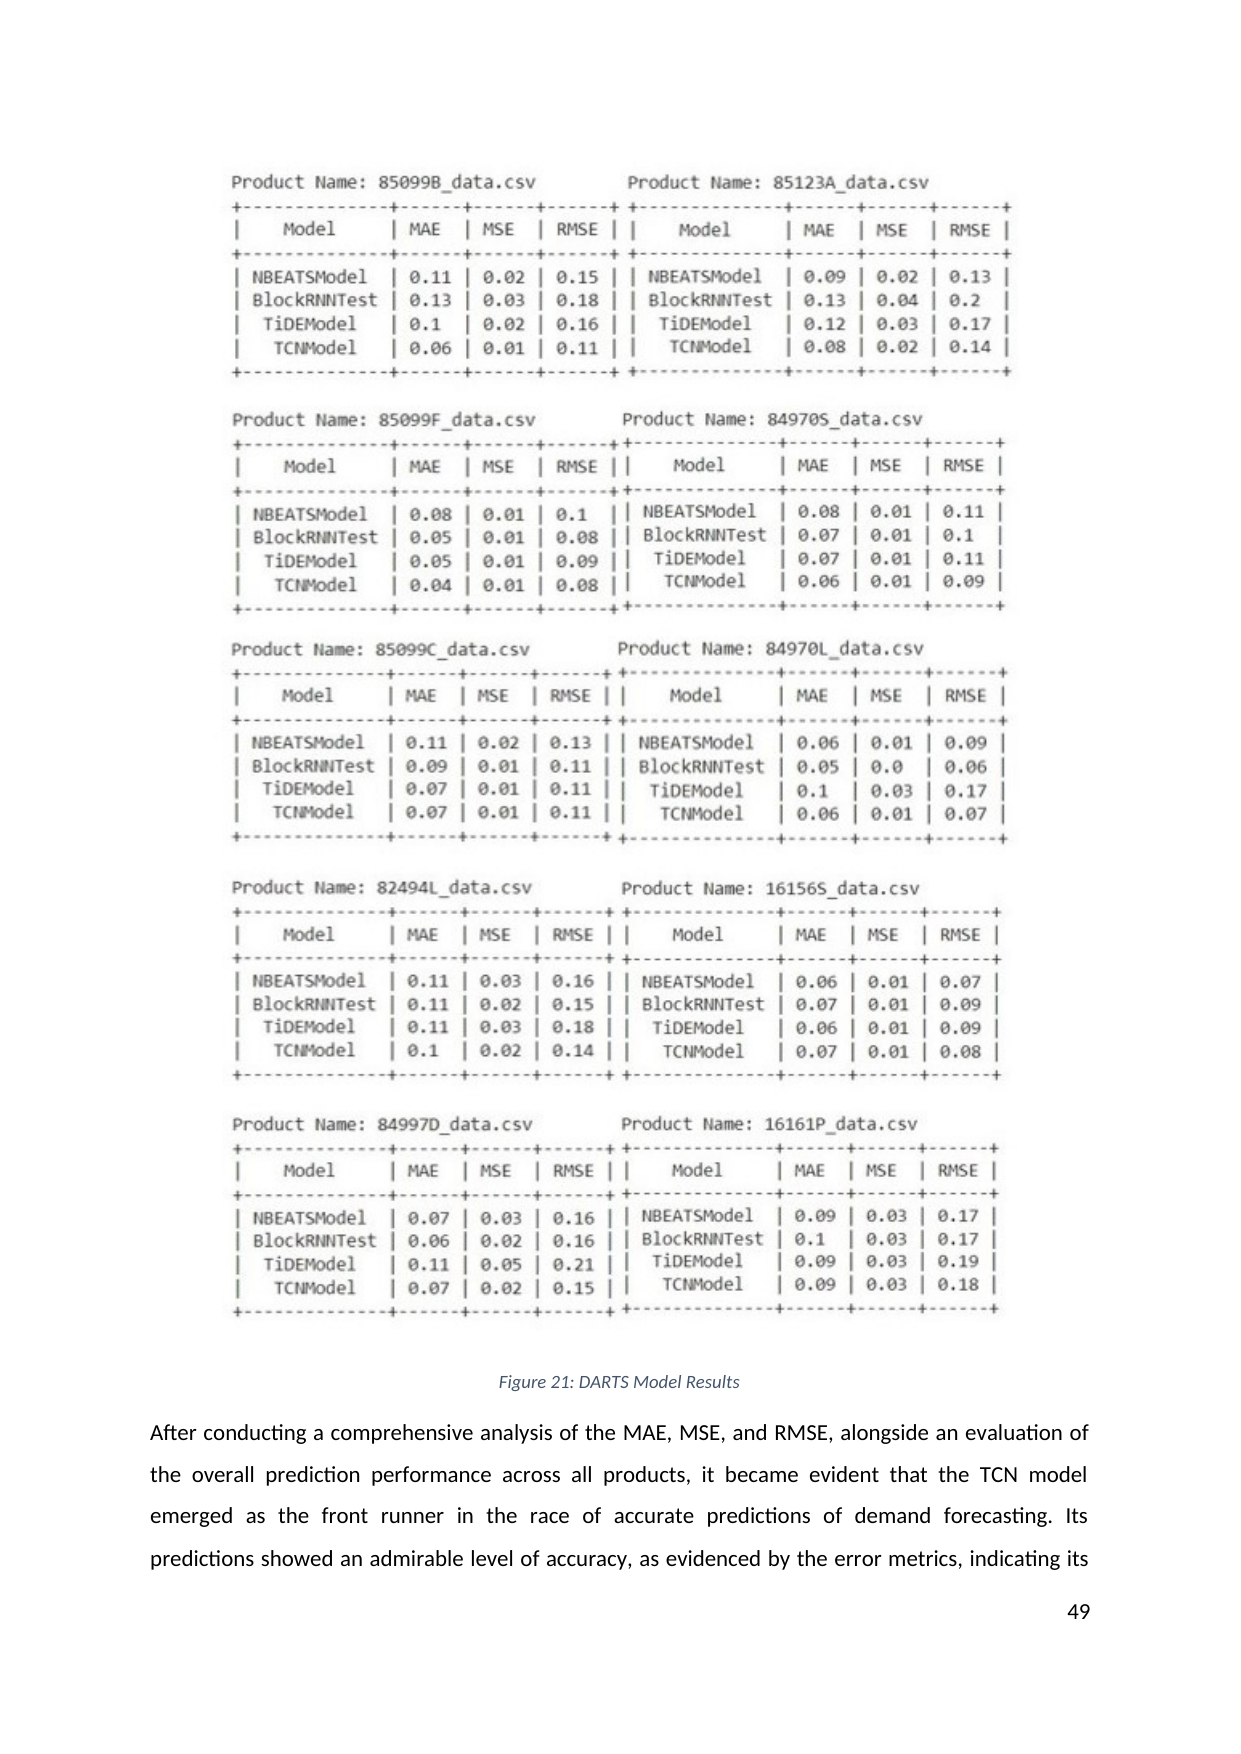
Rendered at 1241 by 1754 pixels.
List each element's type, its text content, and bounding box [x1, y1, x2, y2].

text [150, 1418, 1090, 1572]
picture [210, 150, 1030, 1331]
text Figure 21: DARTS Model Results [150, 1370, 1090, 1393]
